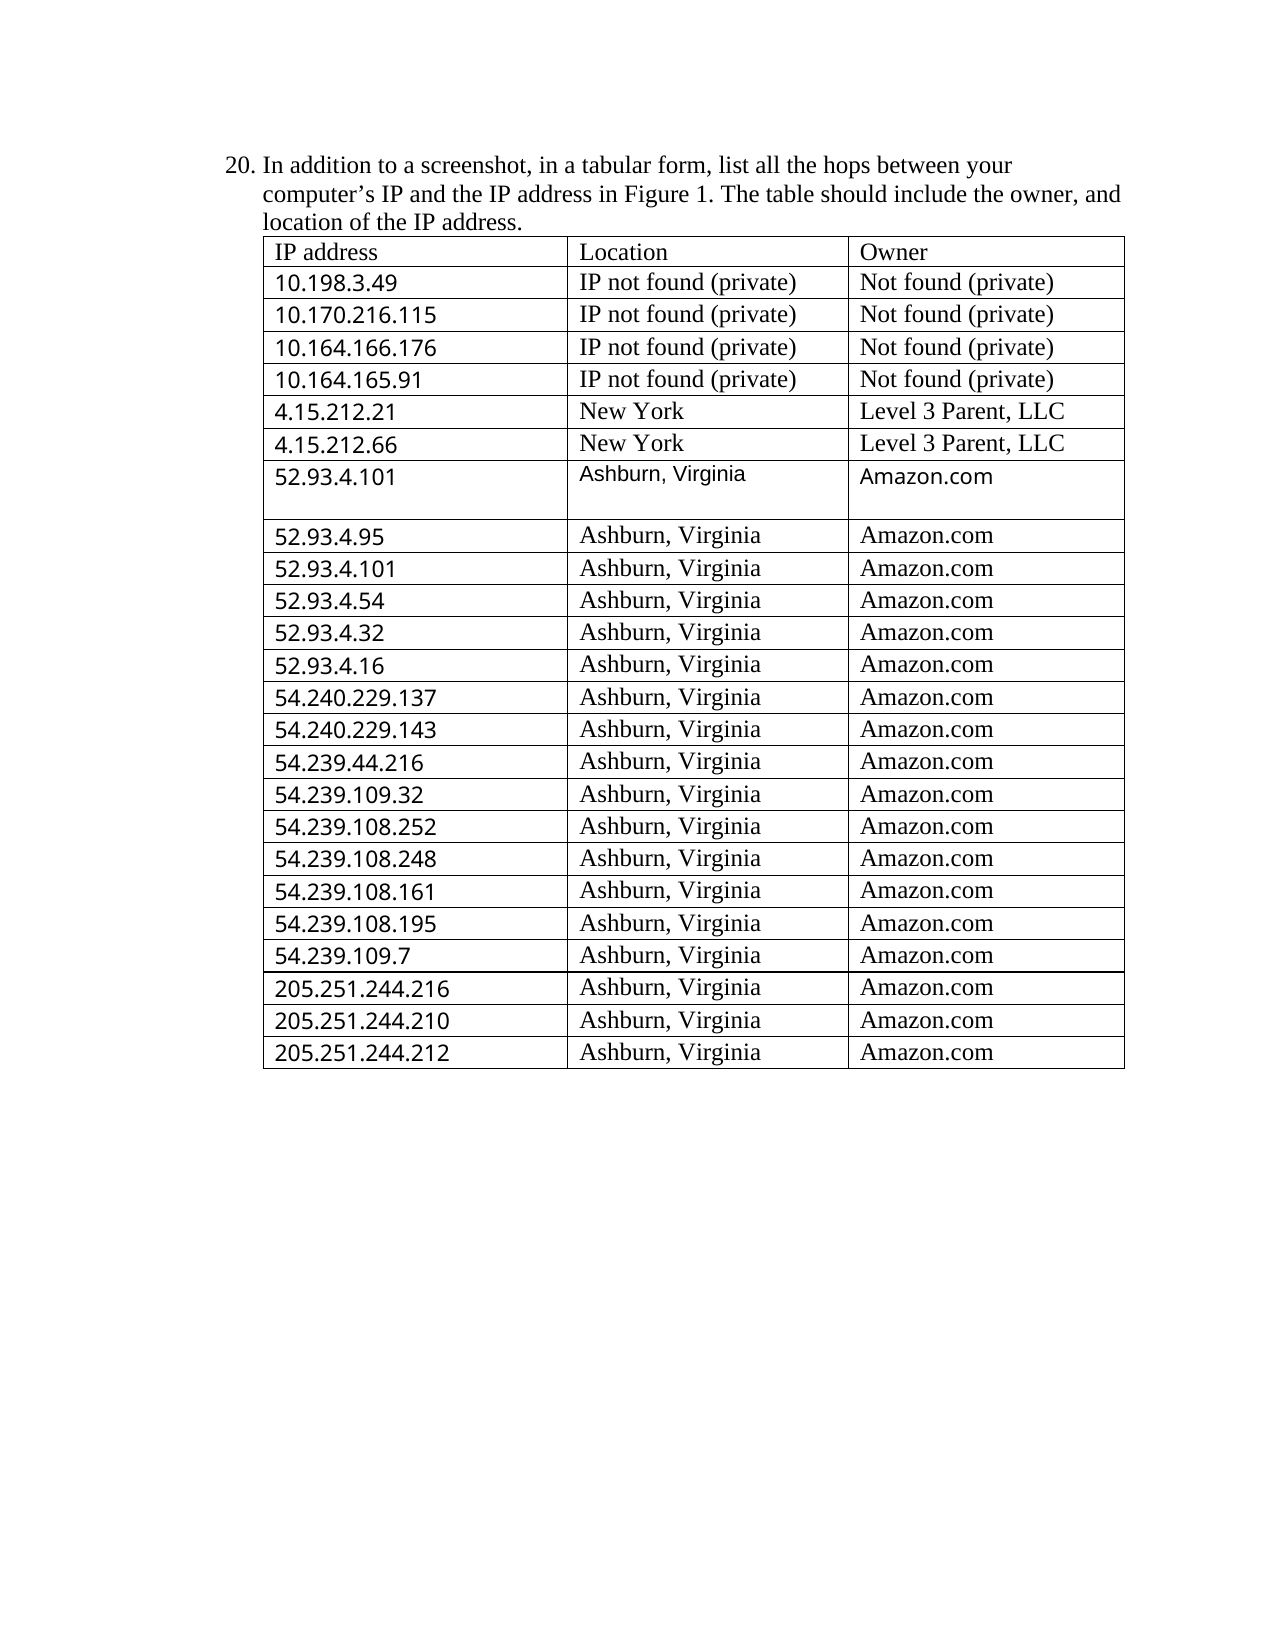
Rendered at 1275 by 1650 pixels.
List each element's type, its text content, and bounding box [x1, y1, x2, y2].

table_cell Amazon.com [849, 1037, 1124, 1068]
table_header IP address [264, 237, 567, 266]
table_cell IP not found (private) [568, 299, 848, 331]
table_cell Amazon.com [849, 585, 1124, 616]
table_cell Not found (private) [849, 267, 1124, 298]
table_cell 4.15.212.21 [264, 396, 567, 427]
table_cell Ashburn, Virginia [568, 553, 848, 584]
table_cell 52.93.4.54 [264, 585, 567, 616]
table_cell Not found (private) [849, 364, 1124, 395]
table_cell Amazon.com [849, 973, 1124, 1004]
table_cell Ashburn, Virginia [568, 520, 848, 552]
table_cell IP not found (private) [568, 267, 848, 298]
table_cell Ashburn, Virginia [568, 1005, 848, 1036]
table_cell Ashburn, Virginia [568, 682, 848, 713]
table_header Owner [849, 237, 1124, 266]
table_cell Amazon.com [849, 617, 1124, 648]
table_cell IP not found (private) [568, 332, 848, 363]
table_cell Ashburn, Virginia [568, 973, 848, 1004]
table_cell Amazon.com [849, 843, 1124, 874]
table_cell Ashburn, Virginia [568, 746, 848, 778]
table_header Location [568, 237, 848, 266]
table_cell Ashburn, Virginia [568, 714, 848, 745]
table_cell Ashburn, Virginia [568, 908, 848, 939]
table_cell 10.198.3.49 [264, 267, 567, 298]
table_cell Amazon.com [849, 520, 1124, 552]
table_cell 54.239.109.32 [264, 779, 567, 810]
table_cell Amazon.com [849, 682, 1124, 713]
table_cell Amazon.com [849, 940, 1124, 971]
table_cell 54.239.108.161 [264, 876, 567, 907]
table_cell Amazon.com [849, 779, 1124, 810]
table_cell 54.239.109.7 [264, 940, 567, 971]
table_cell New York [568, 429, 848, 460]
table_cell IP not found (private) [568, 364, 848, 395]
table_cell Amazon.com [849, 876, 1124, 907]
table_cell New York [568, 396, 848, 427]
table_cell Not found (private) [849, 299, 1124, 331]
table_cell 10.164.165.91 [264, 364, 567, 395]
table_cell Amazon.com [849, 746, 1124, 778]
table_cell Ashburn, Virginia [568, 617, 848, 648]
table_cell 205.251.244.216 [264, 973, 567, 1004]
table_cell Ashburn, Virginia [568, 650, 848, 681]
table_cell 52.93.4.16 [264, 650, 567, 681]
table_cell 52.93.4.32 [264, 617, 567, 648]
table_cell Amazon.com [849, 650, 1124, 681]
table_cell 52.93.4.101 [264, 553, 567, 584]
table_cell 54.240.229.137 [264, 682, 567, 713]
list In addition to a screenshot, in a tabular form, list all the hops between your computer’s IP and the IP address in Figure 1. The table should include the owner, and location of the IP address. [225, 150, 1125, 236]
table_cell Level 3 Parent, LLC [849, 396, 1124, 427]
table_cell Ashburn, Virginia [568, 461, 848, 519]
table_cell 10.164.166.176 [264, 332, 567, 363]
table_cell 54.240.229.143 [264, 714, 567, 745]
table_cell Amazon.com [849, 461, 1124, 519]
table_cell Ashburn, Virginia [568, 811, 848, 842]
table_cell 54.239.44.216 [264, 746, 567, 778]
table_cell 54.239.108.248 [264, 843, 567, 874]
table_cell Level 3 Parent, LLC [849, 429, 1124, 460]
table_cell Amazon.com [849, 908, 1124, 939]
table_cell Ashburn, Virginia [568, 940, 848, 971]
table_cell 4.15.212.66 [264, 429, 567, 460]
table_cell 54.239.108.252 [264, 811, 567, 842]
table_cell Ashburn, Virginia [568, 585, 848, 616]
table_cell Ashburn, Virginia [568, 876, 848, 907]
table_cell Ashburn, Virginia [568, 843, 848, 874]
table_cell 10.170.216.115 [264, 299, 567, 331]
table_cell Amazon.com [849, 1005, 1124, 1036]
table_cell Not found (private) [849, 332, 1124, 363]
table_cell Amazon.com [849, 553, 1124, 584]
table_cell 54.239.108.195 [264, 908, 567, 939]
table_cell 52.93.4.95 [264, 520, 567, 552]
table_cell Amazon.com [849, 811, 1124, 842]
table_cell 205.251.244.210 [264, 1005, 567, 1036]
table_cell 52.93.4.101 [264, 461, 567, 519]
table_cell Amazon.com [849, 714, 1124, 745]
table_cell Ashburn, Virginia [568, 779, 848, 810]
table_cell Ashburn, Virginia [568, 1037, 848, 1068]
table_cell 205.251.244.212 [264, 1037, 567, 1068]
